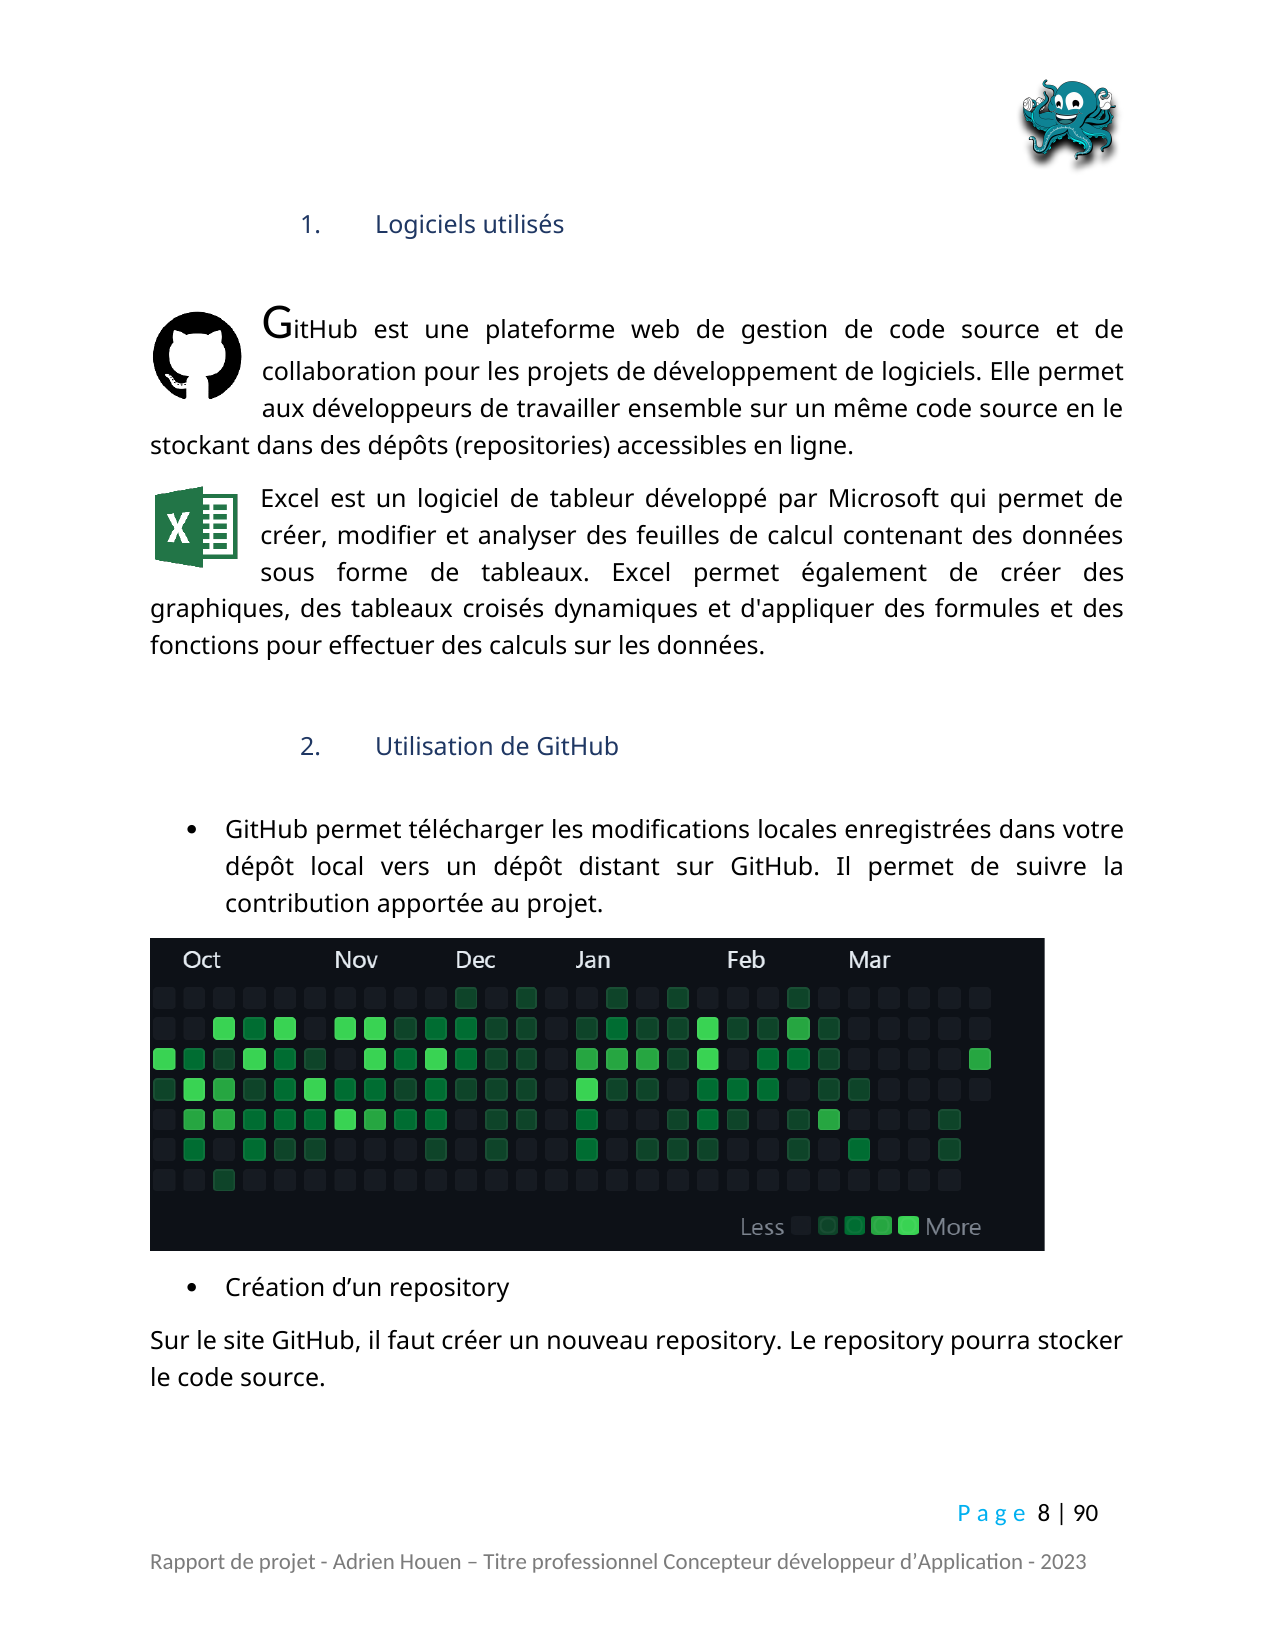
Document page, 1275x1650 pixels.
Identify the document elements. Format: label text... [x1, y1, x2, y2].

picture [150, 480, 242, 572]
text GitHub est une plateforme web de gestion de code source et de collaboration pour les projets de développement de logiciels. Elle permet aux développeurs de travailler ensemble sur un même code source en le stockant dans des dépôts (repositories) accessibles en ligne. [150, 290, 1125, 461]
list GitHub permet télécharger les modifications locales enregistrées dans votre dépôt local vers un dépôt distant sur GitHub. Il permet de suivre la contribution apportée au projet. [187, 812, 1125, 919]
picture [150, 309, 243, 402]
list Création d’un repository [187, 1269, 1125, 1303]
picture [150, 938, 1045, 1251]
text Sur le site GitHub, il faut créer un nouveau repository. Le repository pourra stocker le code source. [150, 1323, 1125, 1393]
text Excel est un logiciel de tableur développé par Microsoft qui permet de créer, modifier et analyser des feuilles de calcul contenant des données sous forme de tableaux. Excel permet également de créer des graphiques, des tableaux croisés dynamiques et d'appliquer des formules et des fonctions pour effectuer des calculs sur les données. [150, 481, 1125, 662]
subtitle Utilisation de GitHub [300, 728, 1125, 762]
subtitle Logiciels utilisés [300, 206, 1125, 240]
picture [1021, 74, 1118, 161]
